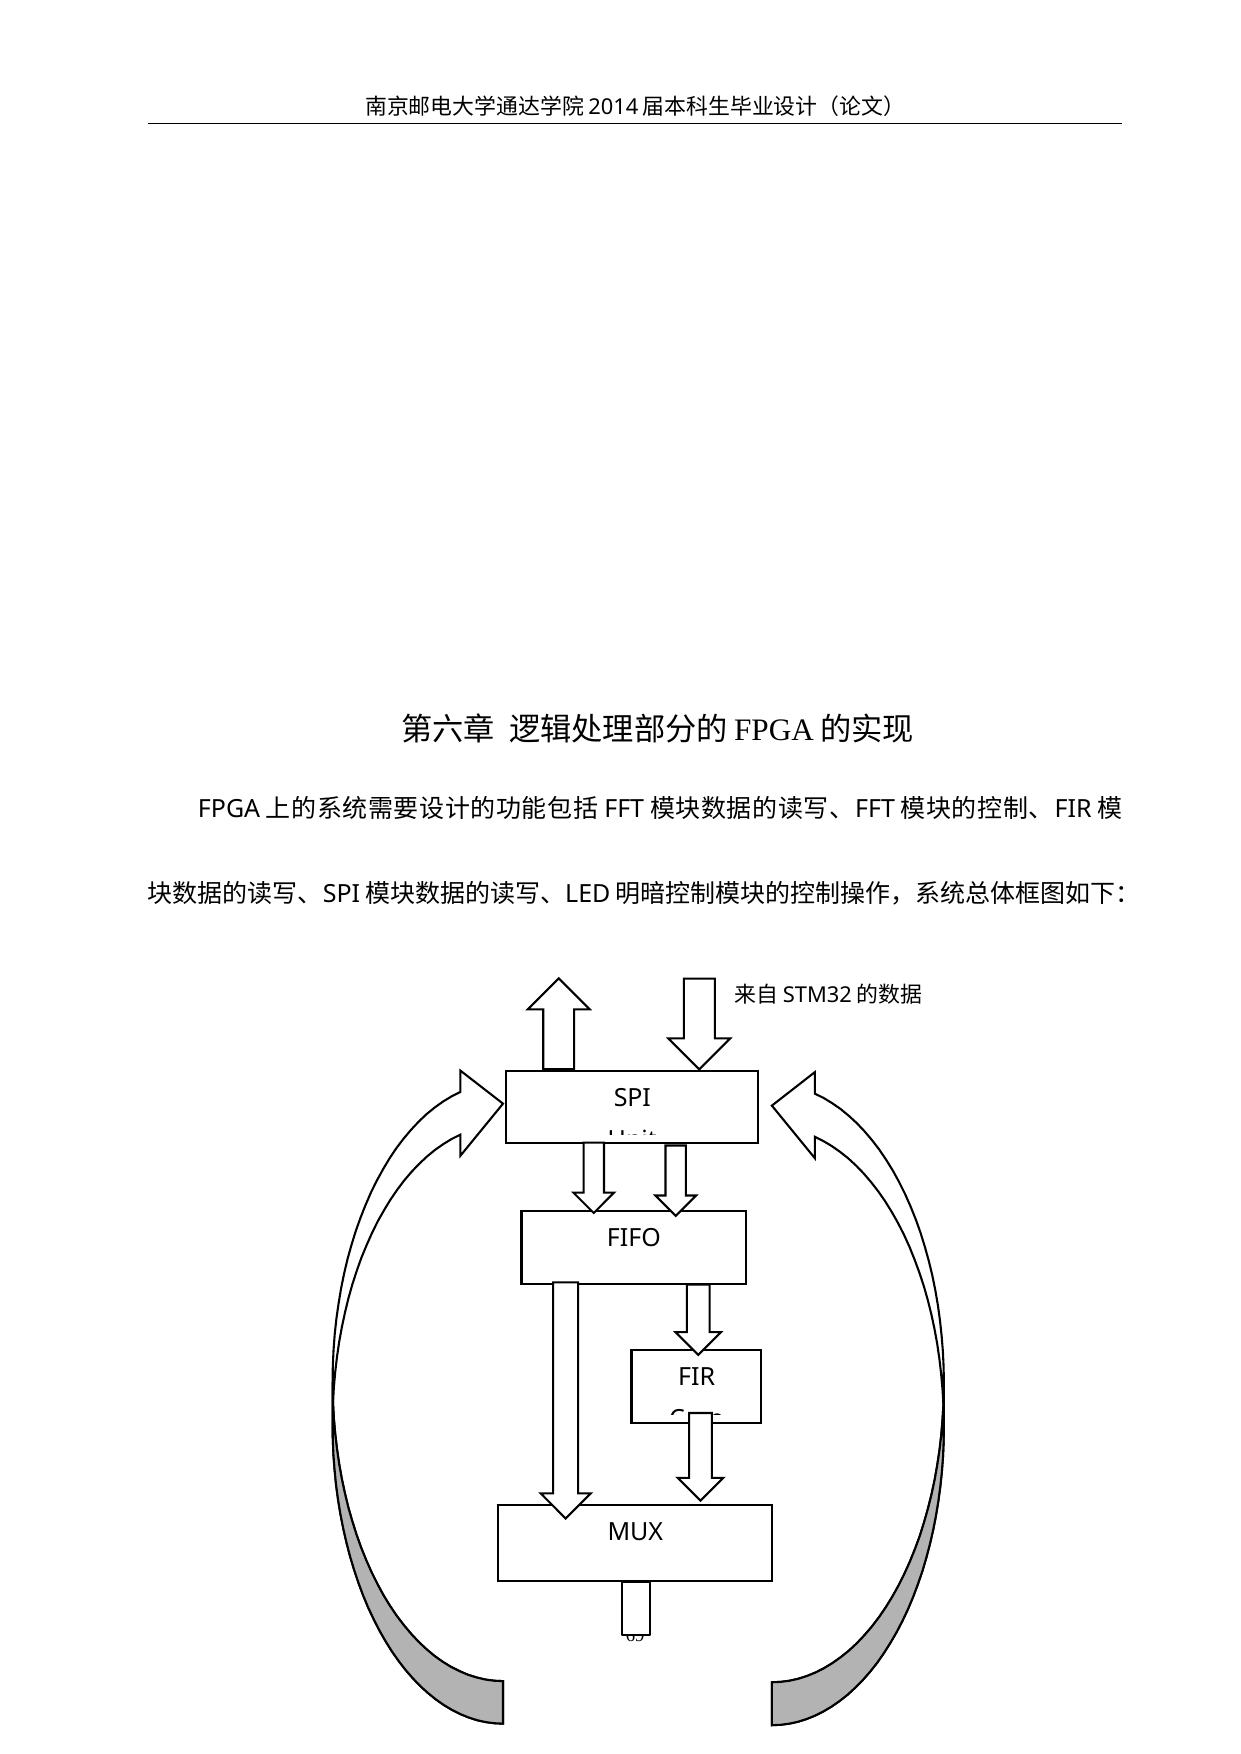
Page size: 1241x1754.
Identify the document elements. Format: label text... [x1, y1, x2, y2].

subtitle 第六章 逻辑处理部分的FPGA的实现 [193, 693, 1122, 761]
table_header 来自STM32的数据 [723, 977, 989, 1017]
text FPGA上的系统需要设计的功能包括FFT模块数据的读写、FFT模块的控制、FIR模块数据的读写、SPI模块数据的读写、LED明暗控制模块的控制操作，系统总体框图如下： [148, 772, 1122, 925]
